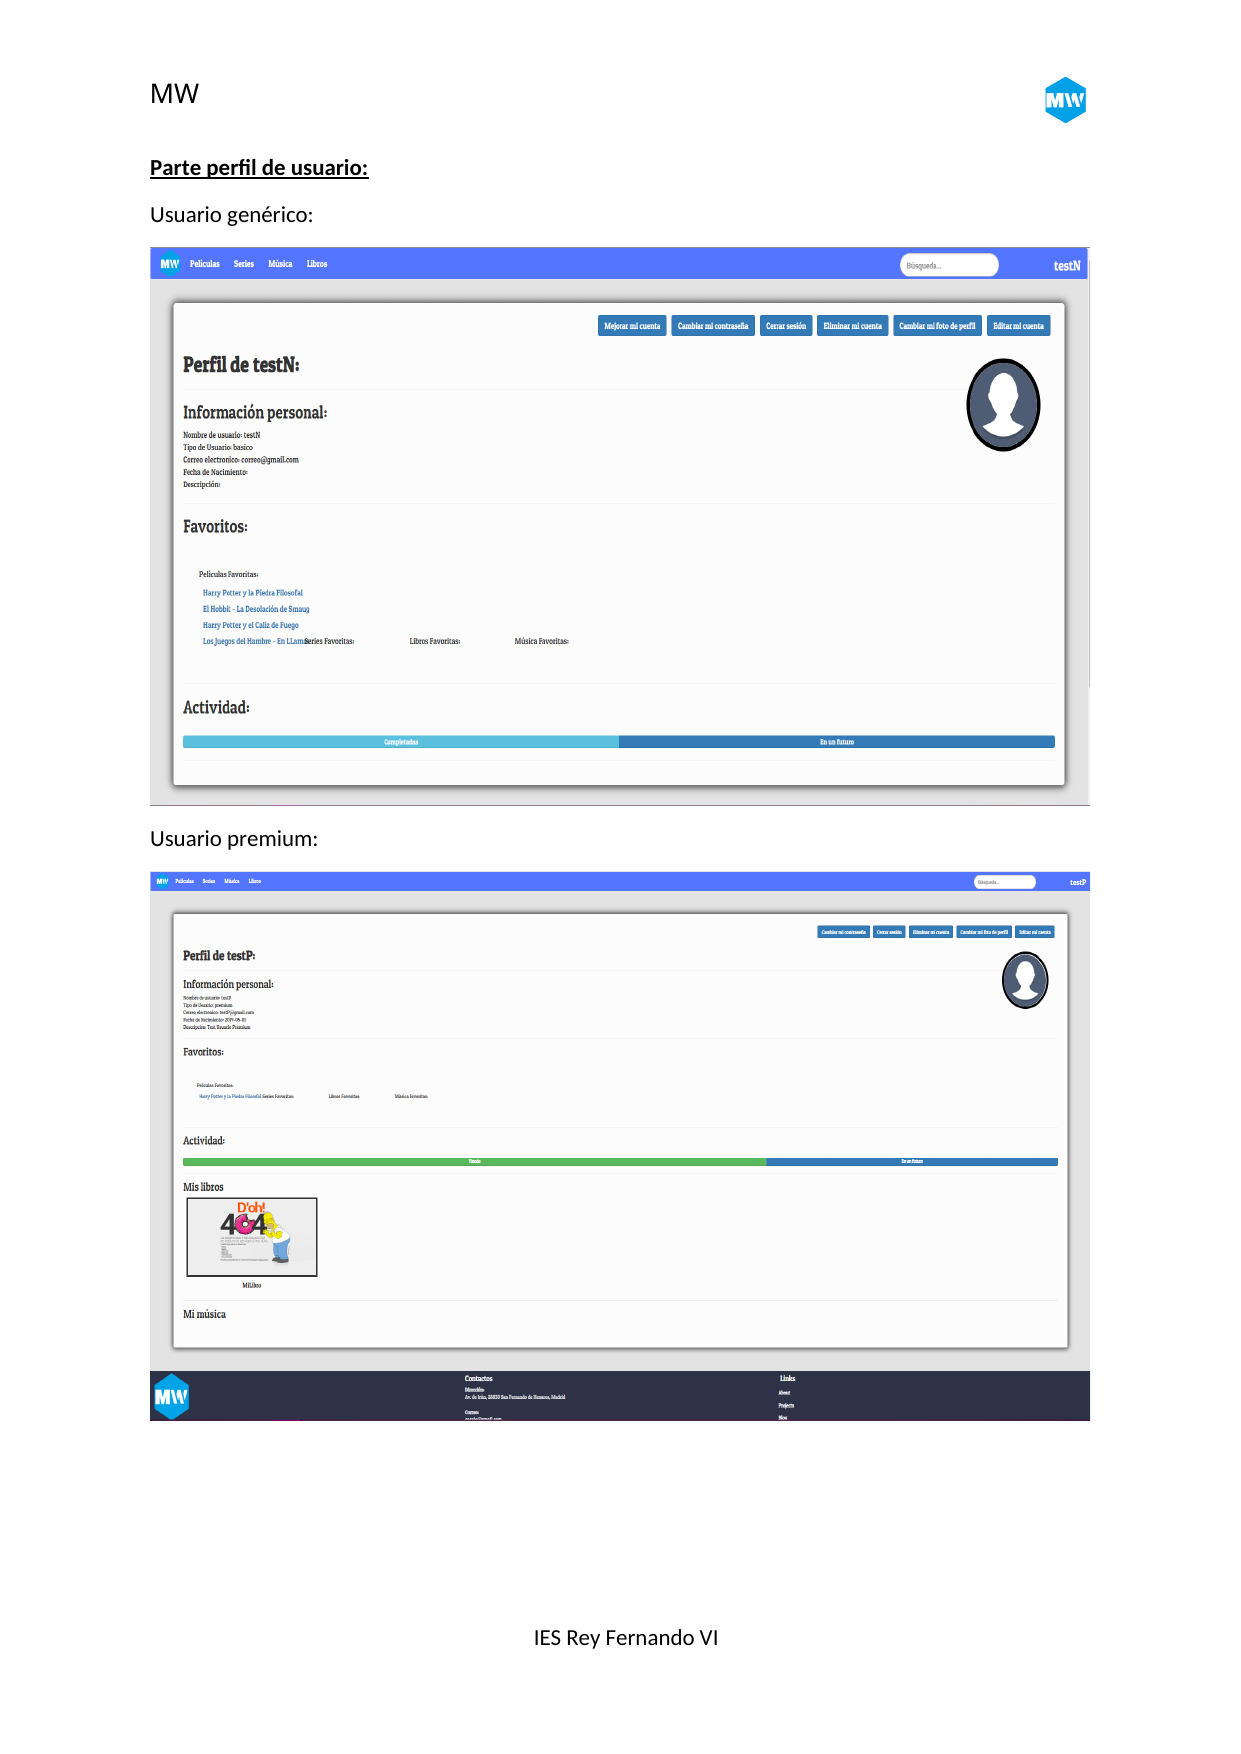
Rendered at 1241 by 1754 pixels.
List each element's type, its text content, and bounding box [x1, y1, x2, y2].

text Usuario genérico: [150, 200, 1090, 228]
picture [150, 871, 1091, 1421]
text Usuario premium: [150, 824, 1090, 852]
text Parte perfil de usuario: [150, 153, 1090, 181]
picture [150, 247, 1091, 806]
picture [1040, 75, 1091, 126]
